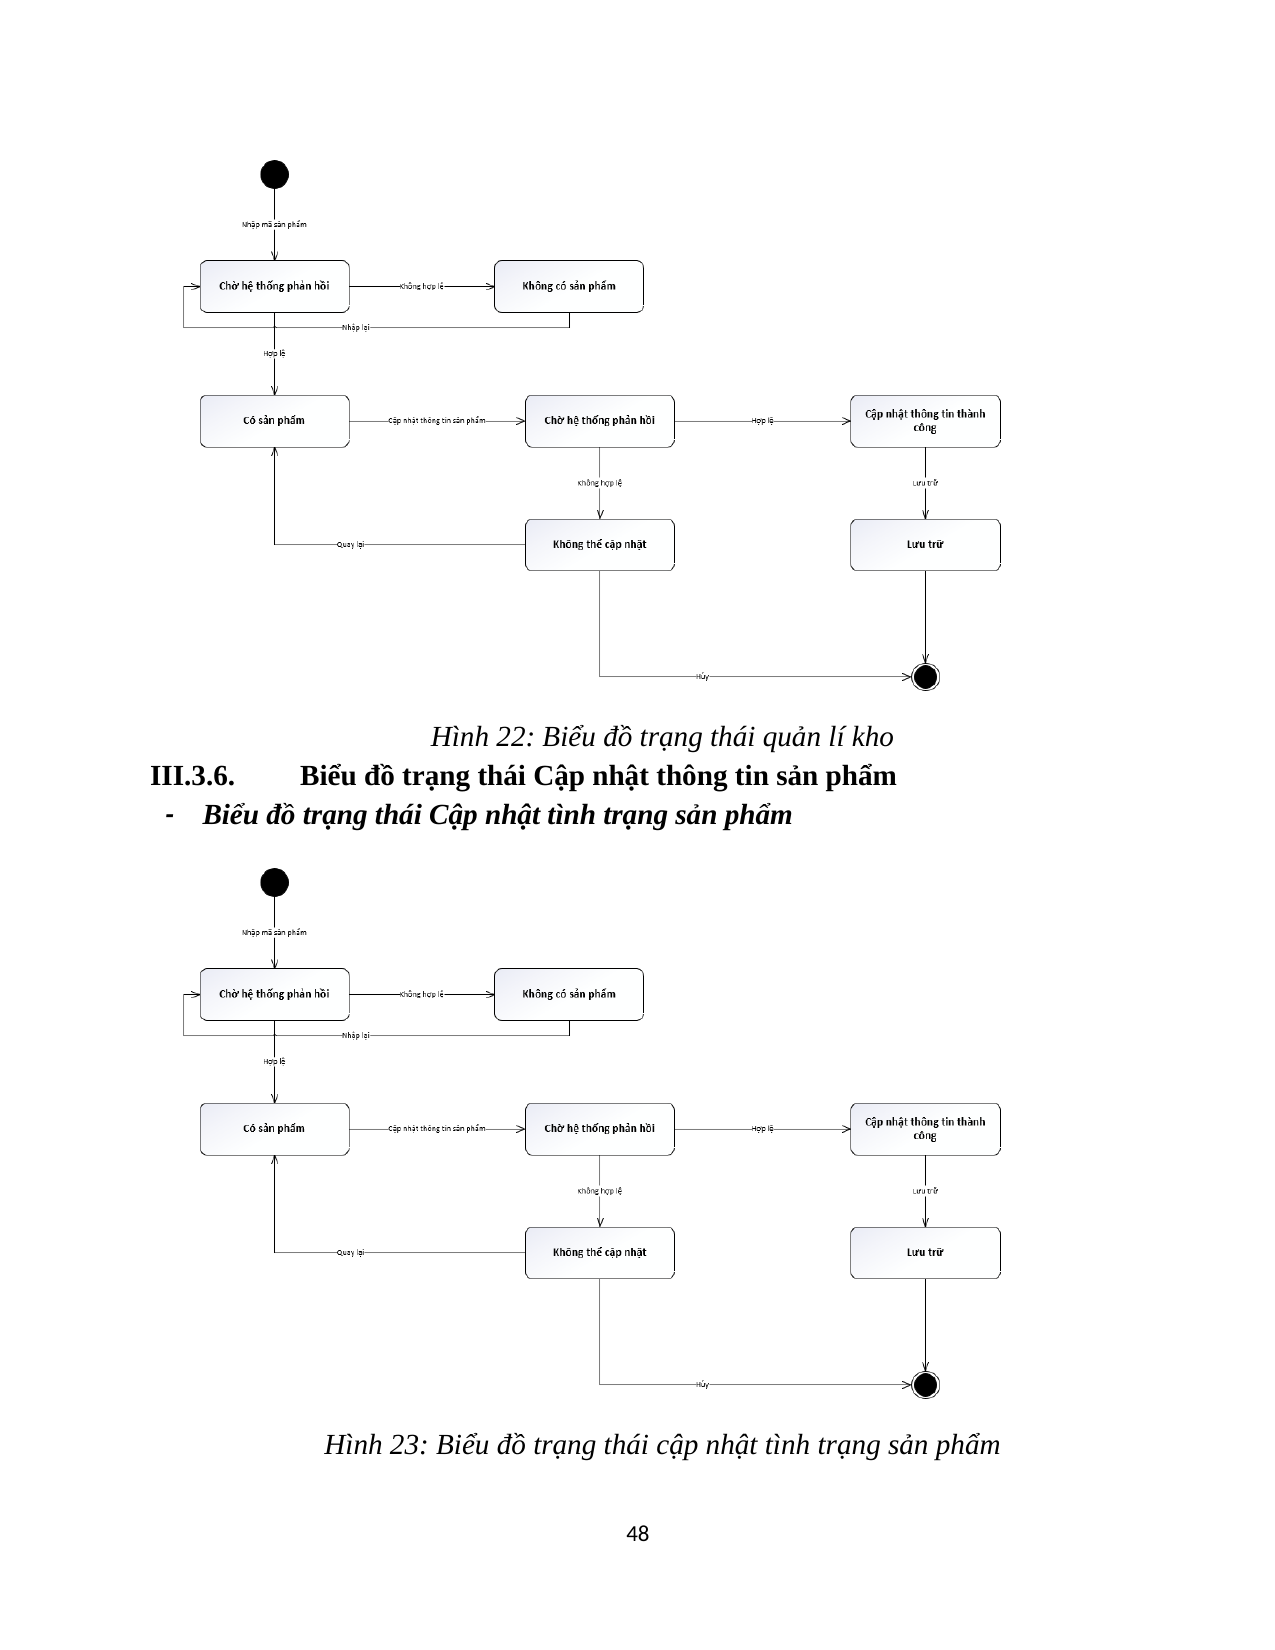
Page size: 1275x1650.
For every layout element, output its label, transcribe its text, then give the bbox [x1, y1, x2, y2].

list Hình 23: Biểu đồ trạng thái cập nhật tình trạng sản phẩm [202, 1427, 1125, 1461]
list Biểu đồ trạng thái Cập nhật thông tin sản phẩm [150, 758, 1125, 791]
list Biểu đồ trạng thái Cập nhật tình trạng sản phẩm [165, 796, 1125, 832]
list Hình 22: Biểu đồ trạng thái quản lí kho [202, 719, 1125, 753]
picture [150, 857, 1125, 1402]
picture [150, 150, 1125, 694]
